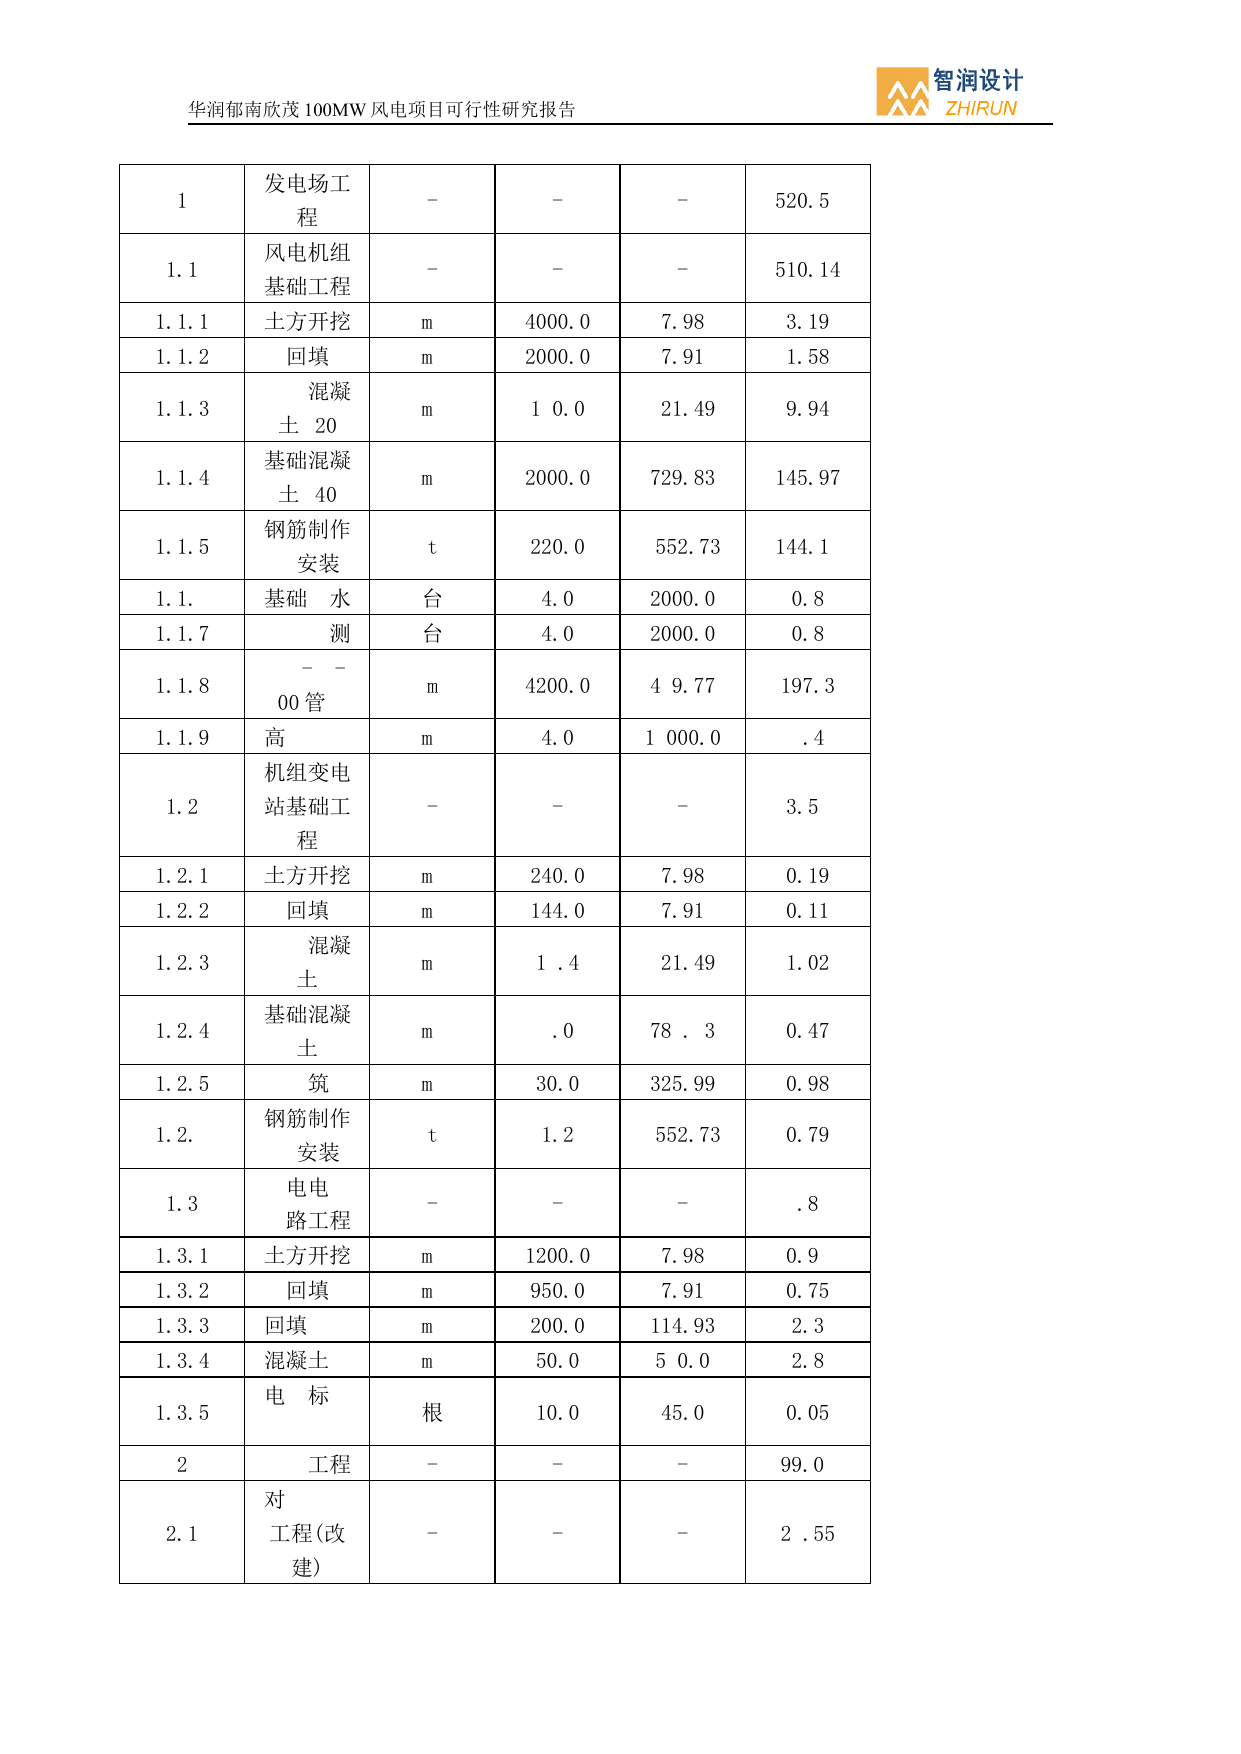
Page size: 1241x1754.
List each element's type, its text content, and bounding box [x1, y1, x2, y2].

table_cell 4.0 [496, 615, 619, 649]
table_cell 垫层混凝土C20 [245, 373, 369, 441]
table_cell - [621, 165, 745, 233]
table_cell 4.0 [496, 719, 619, 753]
table_cell 114.93 [621, 1308, 745, 1341]
table_cell 基础混凝土 [245, 996, 369, 1063]
table_cell 回填 [245, 892, 369, 926]
table_cell 0.75 [746, 1273, 870, 1306]
table_cell 3.19 [746, 303, 870, 337]
table_cell - [496, 1481, 619, 1583]
table_cell m³ [370, 373, 494, 441]
table_cell 16.4 [496, 927, 619, 994]
table_cell 7.91 [621, 1273, 745, 1306]
table_cell 950.0 [496, 1273, 619, 1306]
table_cell 对外交通工程(改建) [245, 1481, 369, 1583]
table_cell - [370, 165, 494, 233]
table_cell 1.3.1 [120, 1238, 244, 1271]
table_cell - [496, 1446, 619, 1480]
table_cell 1.2.2 [120, 892, 244, 926]
table_cell 786.63 [621, 996, 745, 1063]
table_cell - [496, 165, 619, 233]
table_cell 2.1 [120, 1481, 244, 1583]
table_cell - [370, 1481, 494, 1583]
table_cell m³ [370, 1273, 494, 1306]
table_cell m³ [370, 857, 494, 891]
table_cell 1.58 [746, 338, 870, 372]
table_cell 根 [370, 1378, 494, 1445]
table_cell 1.3.3 [120, 1308, 244, 1341]
table_cell 26.55 [746, 1481, 870, 1583]
table_cell - [621, 1481, 745, 1583]
table_cell m³ [370, 303, 494, 337]
table_cell - [496, 234, 619, 302]
table_cell 基础混凝土C40 [245, 442, 369, 510]
table_cell 垫层混凝土 [245, 927, 369, 994]
table_cell 50.0 [496, 1343, 619, 1376]
table_cell - [621, 754, 745, 856]
table_cell 560.0 [621, 1343, 745, 1376]
table_cell 1.2.1 [120, 857, 244, 891]
table_cell 砌体筑砌 [245, 1065, 369, 1098]
table_cell 1.2.6 [120, 1100, 244, 1167]
table_cell 99.06 [746, 1446, 870, 1480]
table_cell 10.0 [496, 1378, 619, 1445]
table_cell 1 [120, 165, 244, 233]
table_cell - [370, 234, 494, 302]
table_cell 1.2.4 [120, 996, 244, 1063]
table_cell 6.0 [496, 996, 619, 1063]
table_cell 6552.73 [621, 1100, 745, 1167]
table_cell 325.99 [621, 1065, 745, 1098]
table_cell - [496, 1169, 619, 1236]
table_cell 240.0 [496, 857, 619, 891]
table_cell 621.49 [621, 373, 745, 441]
table_cell t [370, 1100, 494, 1167]
picture [876, 65, 1024, 117]
table_cell 混凝土板 [245, 1343, 369, 1376]
table_cell 0.96 [746, 1238, 870, 1271]
table_cell 0.79 [746, 1100, 870, 1167]
table_cell 2000.0 [496, 442, 619, 510]
table_cell 1.3.4 [120, 1343, 244, 1376]
table_cell 469.77 [621, 650, 745, 718]
table_cell m³ [370, 338, 494, 372]
table_cell 144.16 [746, 511, 870, 579]
table_cell m³ [370, 719, 494, 753]
table_cell t [370, 511, 494, 579]
table_cell - [621, 1169, 745, 1236]
table_cell 0.8 [746, 580, 870, 614]
table_cell - [370, 1446, 494, 1480]
table_cell 7.98 [621, 857, 745, 891]
table_cell 回填 [245, 1273, 369, 1306]
table_cell 4.0 [496, 580, 619, 614]
table_cell - [370, 754, 494, 856]
table_cell 1.1.9 [120, 719, 244, 753]
table_cell 台 [370, 580, 494, 614]
table_cell 风电机组基础工程 [245, 234, 369, 302]
table_cell - [621, 234, 745, 302]
table_cell 1.1.5 [120, 511, 244, 579]
table_cell 土方开挖 [245, 303, 369, 337]
table_cell 电缆标志桩 [245, 1378, 369, 1445]
table_cell 0.47 [746, 996, 870, 1063]
table_cell 土方开挖 [245, 857, 369, 891]
table_cell 钢筋制作与安装 [245, 511, 369, 579]
table_cell 0.11 [746, 892, 870, 926]
table_cell 1.1.4 [120, 442, 244, 510]
table_cell 4000.0 [496, 303, 619, 337]
table_cell 3.56 [746, 754, 870, 856]
table_cell 1.3 [120, 1169, 244, 1236]
table_cell 1.2 [496, 1100, 619, 1167]
table_cell 土方开挖 [245, 1238, 369, 1271]
table_cell 2.3 [746, 1308, 870, 1341]
table_cell 2.8 [746, 1343, 870, 1376]
table_cell 7.91 [621, 338, 745, 372]
table_cell 2 [120, 1446, 244, 1480]
table_cell 1.1.2 [120, 338, 244, 372]
table_cell 144.0 [496, 892, 619, 926]
table_cell 1.1.1 [120, 303, 244, 337]
table_cell 6.86 [746, 1169, 870, 1236]
table_cell 160.0 [496, 373, 619, 441]
table_cell 520.56 [746, 165, 870, 233]
table_cell 1.1.8 [120, 650, 244, 718]
table_cell 1200.0 [496, 1238, 619, 1271]
table_cell 621.49 [621, 927, 745, 994]
table_cell 0.8 [746, 615, 870, 649]
table_cell 钢筋制作与安装 [245, 1100, 369, 1167]
table_cell 0.19 [746, 857, 870, 891]
table_cell - [496, 754, 619, 856]
table_cell PHC-AB-600管桩 [245, 650, 369, 718]
table_cell 机组变电站基础工程 [245, 754, 369, 856]
table_cell 回填 [245, 338, 369, 372]
table_cell 1.1 [120, 234, 244, 302]
table_cell 6.4 [746, 719, 870, 753]
table_cell 6552.73 [621, 511, 745, 579]
table_cell 9.94 [746, 373, 870, 441]
table_cell 1.3.2 [120, 1273, 244, 1306]
table_cell - [621, 1446, 745, 1480]
table_cell 交通工程 [245, 1446, 369, 1480]
table_cell 45.0 [621, 1378, 745, 1445]
table_cell 0.05 [746, 1378, 870, 1445]
table_cell 1.2.5 [120, 1065, 244, 1098]
table_cell 1.1.3 [120, 373, 244, 441]
table_cell m³ [370, 892, 494, 926]
table_cell 集电电缆线路工程 [245, 1169, 369, 1236]
table_cell 729.83 [621, 442, 745, 510]
table_cell 2000.0 [621, 615, 745, 649]
table_cell - [370, 1169, 494, 1236]
table_cell 台 [370, 615, 494, 649]
table_cell 7.98 [621, 303, 745, 337]
table_cell m³ [370, 927, 494, 994]
table_cell 1.3.5 [120, 1378, 244, 1445]
table_cell 1.1.6 [120, 580, 244, 614]
table_cell m³ [370, 1343, 494, 1376]
table_cell m³ [370, 442, 494, 510]
table_cell m³ [370, 1308, 494, 1341]
table_cell 510.14 [746, 234, 870, 302]
table_cell m³ [370, 1238, 494, 1271]
table_cell 回填细砂 [245, 1308, 369, 1341]
table_cell 1.02 [746, 927, 870, 994]
table_cell m [370, 650, 494, 718]
table_cell m³ [370, 996, 494, 1063]
table_cell 2000.0 [496, 338, 619, 372]
table_cell 145.97 [746, 442, 870, 510]
table_cell 沉降观测 [245, 615, 369, 649]
table_cell 30.0 [496, 1065, 619, 1098]
table_cell 发电场工程 [245, 165, 369, 233]
table_cell 200.0 [496, 1308, 619, 1341]
table_cell m³ [370, 1065, 494, 1098]
table_cell 220.0 [496, 511, 619, 579]
table_cell 7.91 [621, 892, 745, 926]
table_cell 高强灌浆 [245, 719, 369, 753]
table_cell 197.3 [746, 650, 870, 718]
table_cell 0.98 [746, 1065, 870, 1098]
table_cell 1.2.3 [120, 927, 244, 994]
table_cell 1.2 [120, 754, 244, 856]
table_cell 基础防水 [245, 580, 369, 614]
table_cell 1.1.7 [120, 615, 244, 649]
table_cell 16000.0 [621, 719, 745, 753]
table_cell 7.98 [621, 1238, 745, 1271]
table_cell 4200.0 [496, 650, 619, 718]
table_cell 2000.0 [621, 580, 745, 614]
